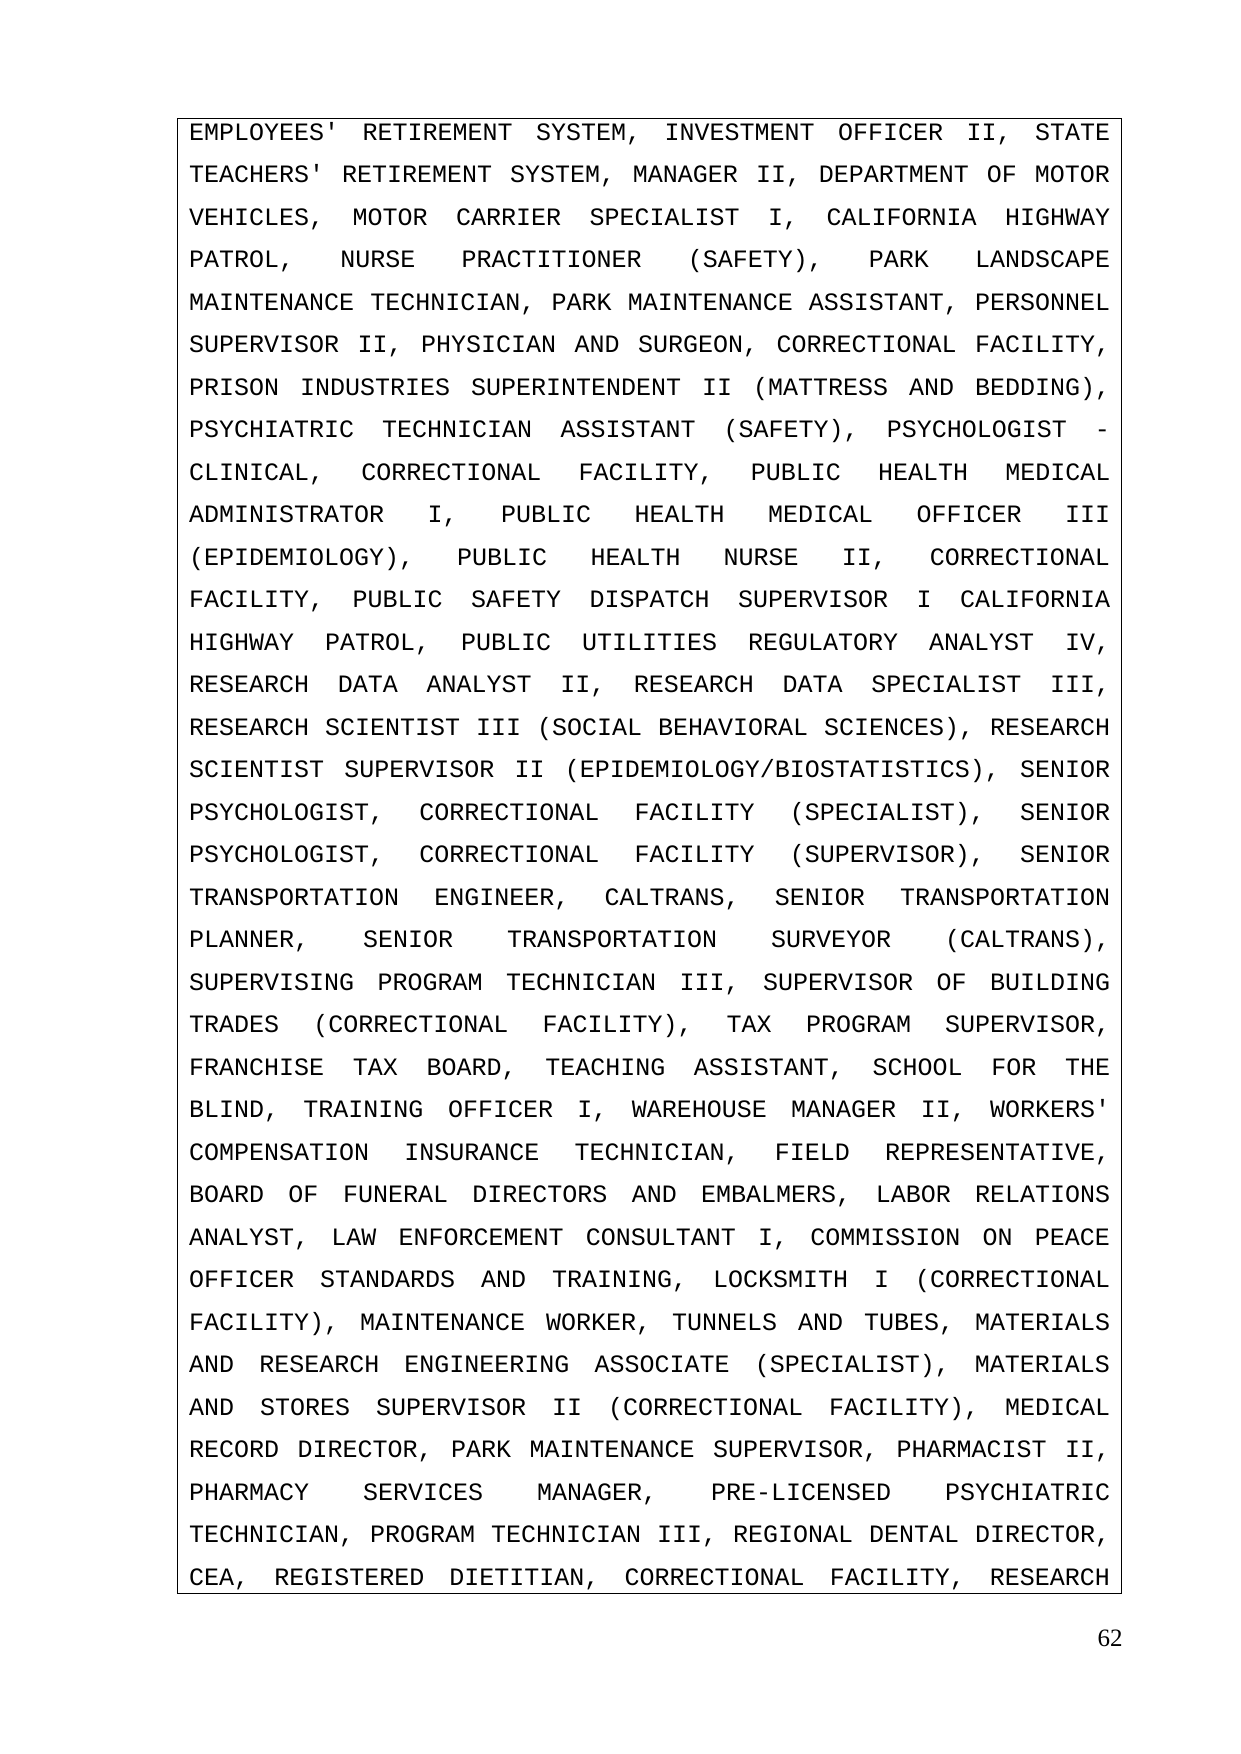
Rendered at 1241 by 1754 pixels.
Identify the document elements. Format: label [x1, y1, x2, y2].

table_header [178, 119, 1121, 1592]
